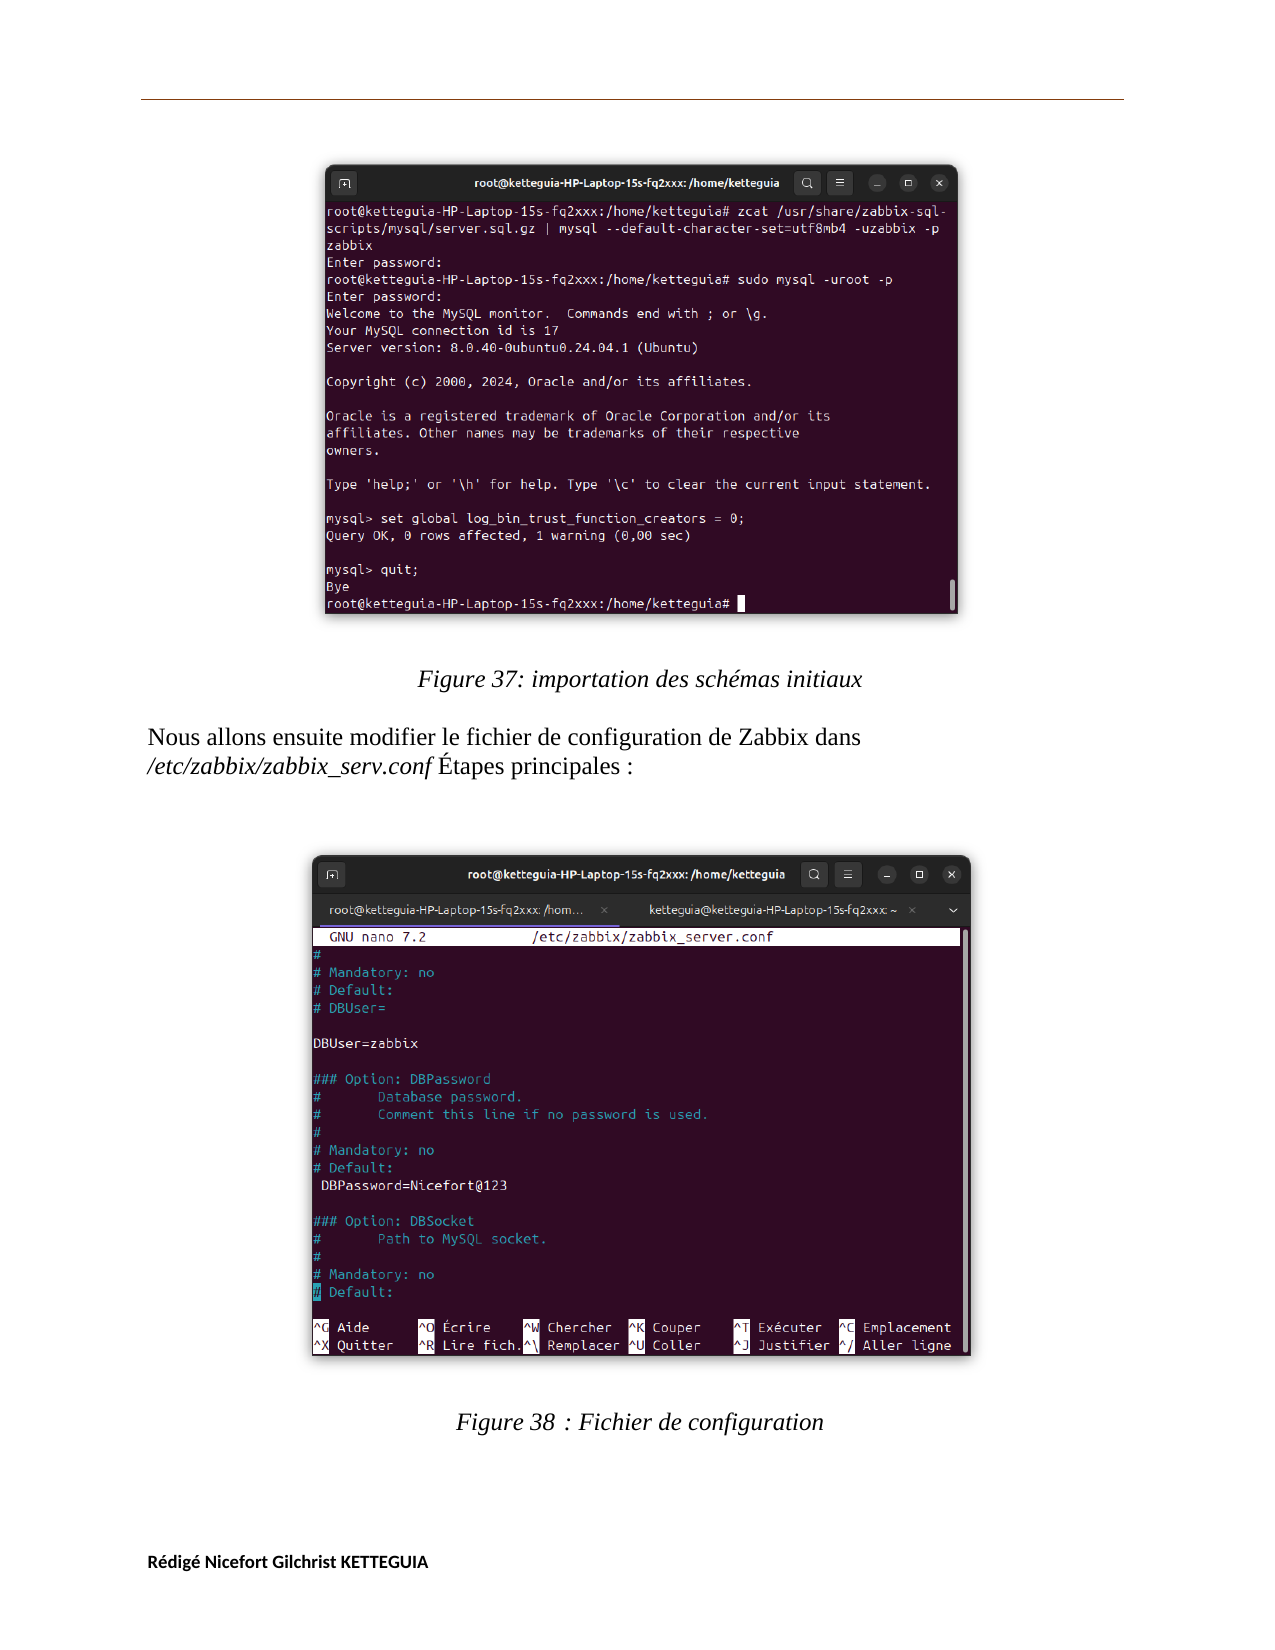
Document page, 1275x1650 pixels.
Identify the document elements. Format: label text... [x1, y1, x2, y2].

text Nous allons ensuite modifier le fichier de configuration de Zabbix dans /etc/zabbix/zabbix_serv.conf Étapes principales : [147, 722, 1135, 779]
text Figure 37: importation des schémas initiaux [147, 664, 1135, 693]
text Figure 38 : Fichier de configuration [147, 1407, 1135, 1435]
picture [305, 147, 977, 635]
picture [291, 837, 991, 1378]
